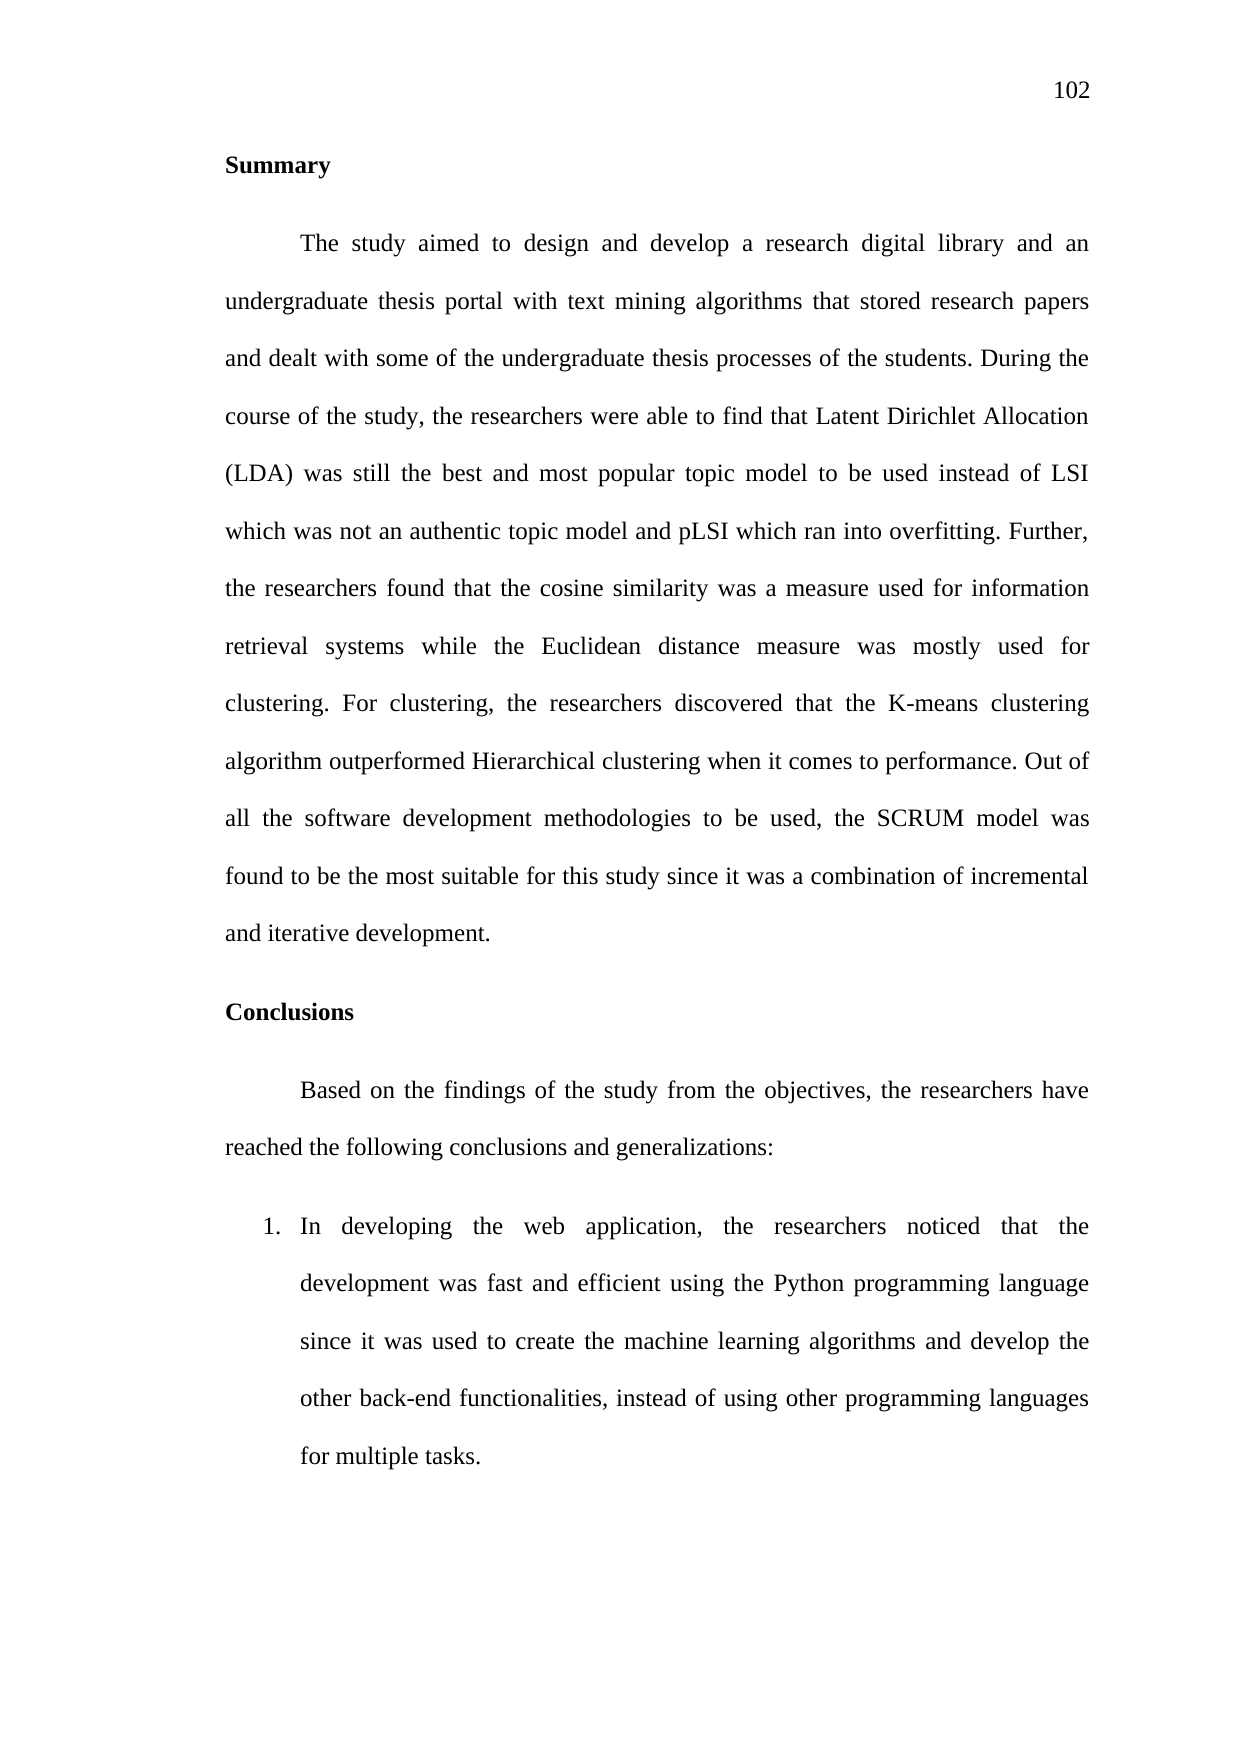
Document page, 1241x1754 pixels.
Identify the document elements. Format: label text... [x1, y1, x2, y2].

text Based on the findings of the study from the objectives, the researchers have reached the following conclusions and generalizations: [225, 1075, 1090, 1161]
subtitle Conclusions [225, 997, 1090, 1025]
list In developing the web application, the researchers noticed that the development was fast and efficient using the Python programming language since it was used to create the machine learning algorithms and develop the other back-end functionalities, instead of using other programming languages for multiple tasks. [262, 1211, 1090, 1469]
text The study aimed to design and develop a research digital library and an undergraduate thesis portal with text mining algorithms that stored research papers and dealt with some of the undergraduate thesis processes of the students. During the course of the study, the researchers were able to find that Latent Dirichlet Allocation (LDA) was still the best and most popular topic model to be used instead of LSI which was not an authentic topic model and pLSI which ran into overfitting. Further, the researchers found that the cosine similarity was a measure used for information retrieval systems while the Euclidean distance measure was mostly used for clustering. For clustering, the researchers discovered that the K-means clustering algorithm outperformed Hierarchical clustering when it comes to performance. Out of all the software development methodologies to be used, the SCRUM model was found to be the most suitable for this study since it was a combination of incremental and iterative development. [225, 228, 1090, 947]
subtitle Summary [225, 150, 1090, 179]
